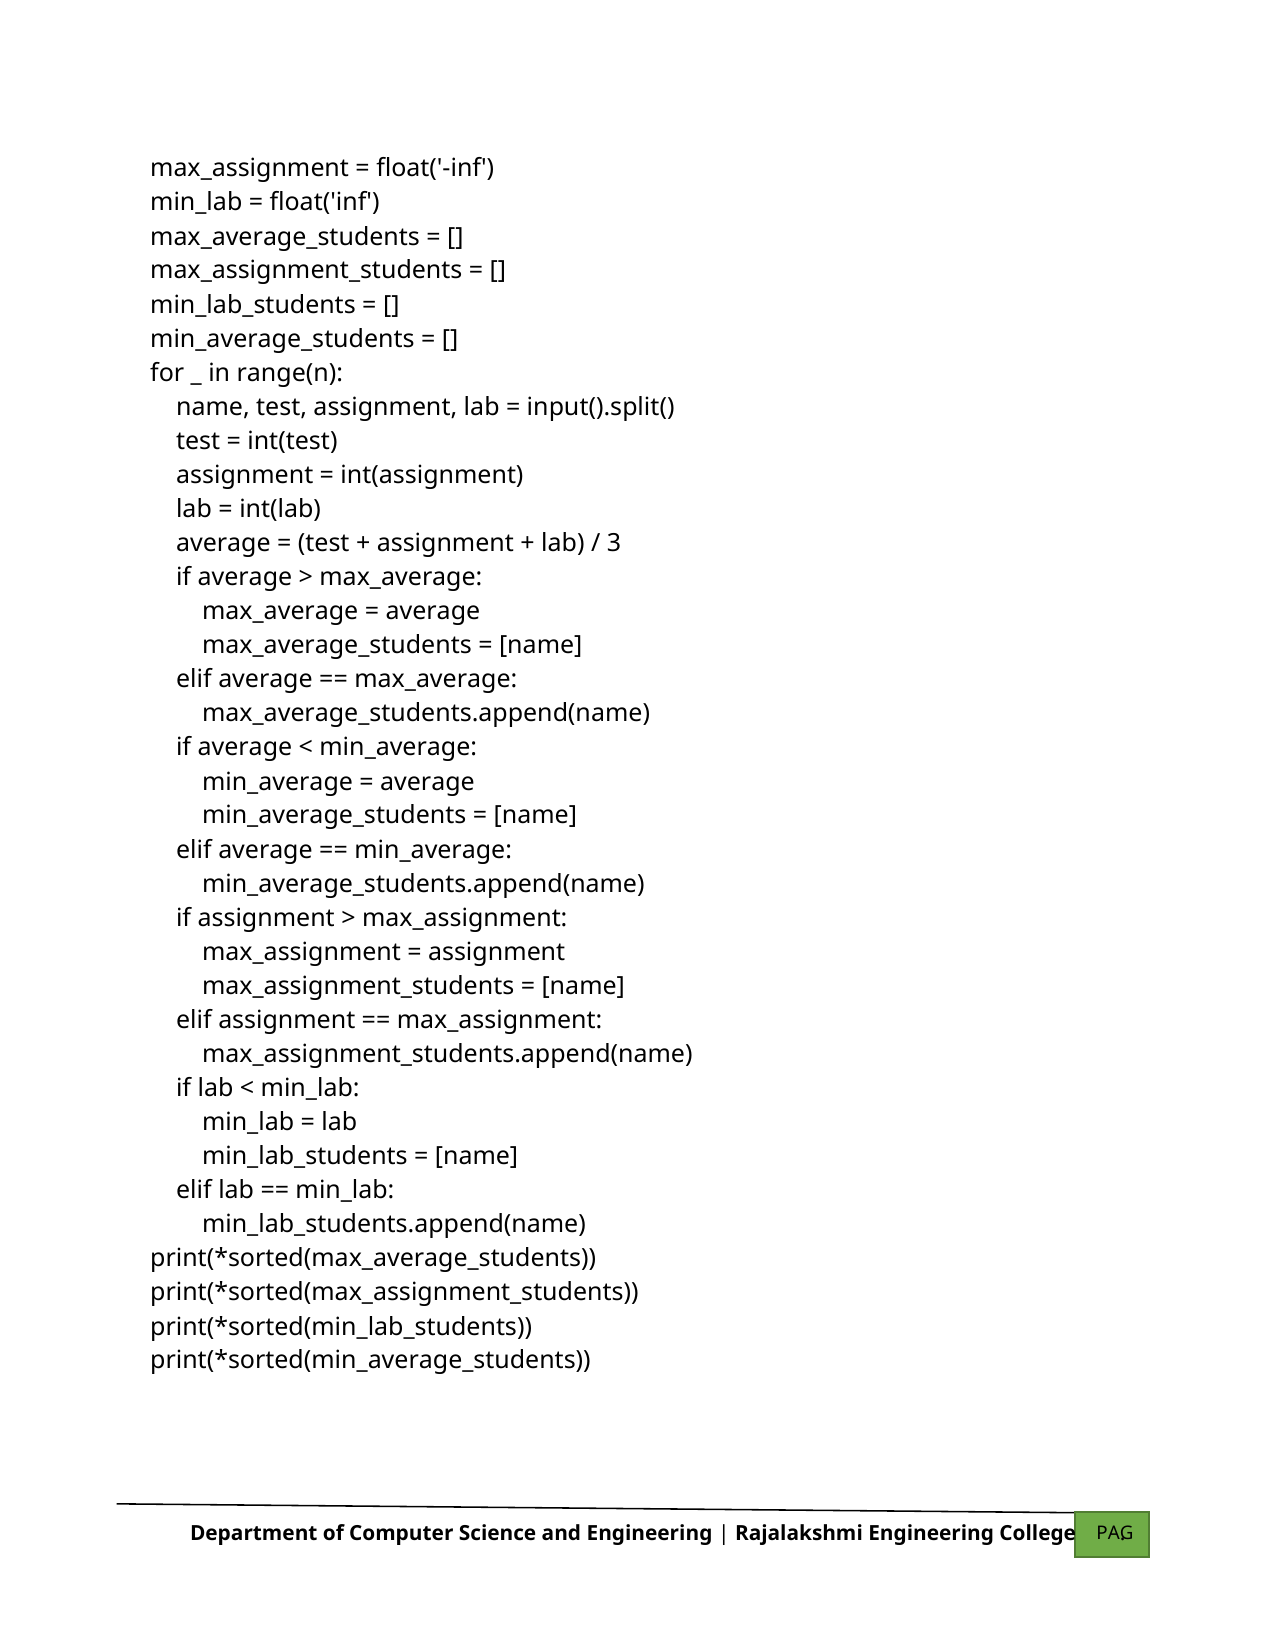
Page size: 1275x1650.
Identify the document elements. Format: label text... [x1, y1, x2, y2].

text elif average == max_average: [150, 661, 1125, 695]
text print(*sorted(max_average_students)) [150, 1240, 1125, 1274]
text max_average_students = [name] [150, 627, 1125, 661]
text lab = int(lab) [150, 491, 1125, 525]
text max_average_students = [] [150, 218, 1125, 252]
text max_assignment_students.append(name) [150, 1036, 1125, 1070]
text min_average_students = [] [150, 320, 1125, 354]
text max_assignment_students = [] [150, 252, 1125, 286]
text min_average_students = [name] [150, 797, 1125, 831]
text test = int(test) [150, 422, 1125, 457]
text assignment = int(assignment) [150, 457, 1125, 491]
text if lab < min_lab: [150, 1070, 1125, 1104]
text min_lab = lab [150, 1104, 1125, 1138]
text print(*sorted(min_lab_students)) [150, 1308, 1125, 1342]
text if assignment > max_assignment: [150, 899, 1125, 933]
text elif assignment == max_assignment: [150, 1002, 1125, 1036]
text if average > max_average: [150, 559, 1125, 593]
text for _ in range(n): [150, 354, 1125, 388]
text max_assignment = float('-inf') [150, 150, 1125, 184]
text print(*sorted(max_assignment_students)) [150, 1274, 1125, 1308]
text min_average_students.append(name) [150, 865, 1125, 899]
text min_lab_students = [] [150, 286, 1125, 320]
text print(*sorted(min_average_students)) [150, 1342, 1125, 1376]
text min_average = average [150, 763, 1125, 797]
text max_assignment_students = [name] [150, 967, 1125, 1002]
text min_lab_students.append(name) [150, 1206, 1125, 1240]
text name, test, assignment, lab = input().split() [150, 388, 1125, 422]
text average = (test + assignment + lab) / 3 [150, 525, 1125, 559]
text min_lab_students = [name] [150, 1138, 1125, 1172]
text min_lab = float('inf') [150, 184, 1125, 218]
text max_average = average [150, 593, 1125, 627]
text max_assignment = assignment [150, 933, 1125, 967]
text elif lab == min_lab: [150, 1172, 1125, 1206]
text max_average_students.append(name) [150, 695, 1125, 729]
text if average < min_average: [150, 729, 1125, 763]
text elif average == min_average: [150, 831, 1125, 865]
